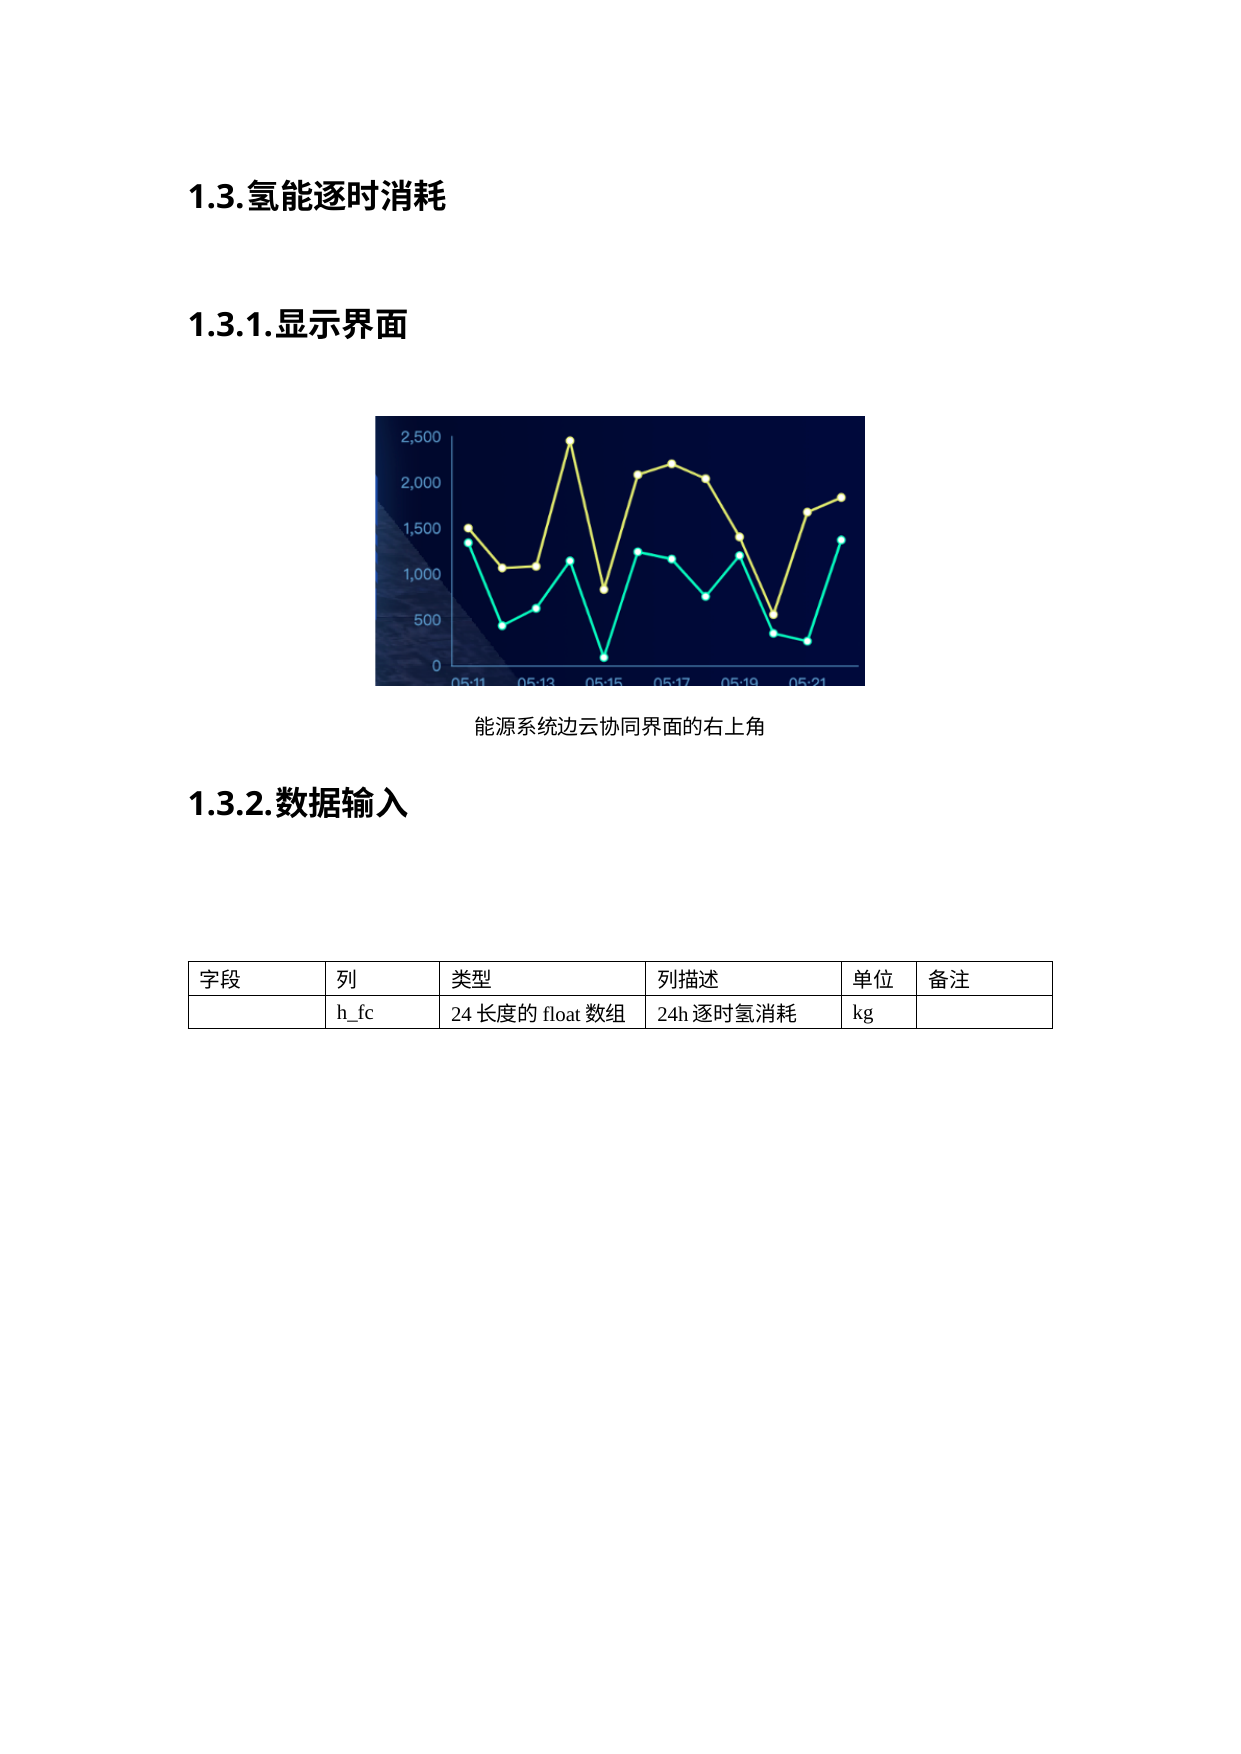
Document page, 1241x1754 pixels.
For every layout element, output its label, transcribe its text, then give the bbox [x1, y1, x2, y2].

table_header 类型 [440, 962, 645, 995]
table_cell kg [842, 996, 916, 1028]
text 能源系统边云协同界面的右上角 [187, 709, 1053, 742]
table_header 字段 [189, 962, 325, 995]
picture [375, 416, 865, 686]
table_cell 24长度的float数组 [440, 996, 645, 1028]
table_header 列描述 [646, 962, 841, 995]
table_cell [189, 996, 325, 1028]
table_header 单位 [842, 962, 916, 995]
table_header 列 [326, 962, 439, 995]
subtitle 显示界面 [187, 289, 1053, 354]
table_header 备注 [917, 962, 1052, 995]
subtitle 氢能逐时消耗 [187, 162, 1053, 227]
subtitle 数据输入 [187, 769, 1053, 834]
table_cell 24h逐时氢消耗 [646, 996, 841, 1028]
table_cell [917, 996, 1052, 1028]
table_cell h_fc [326, 996, 439, 1028]
